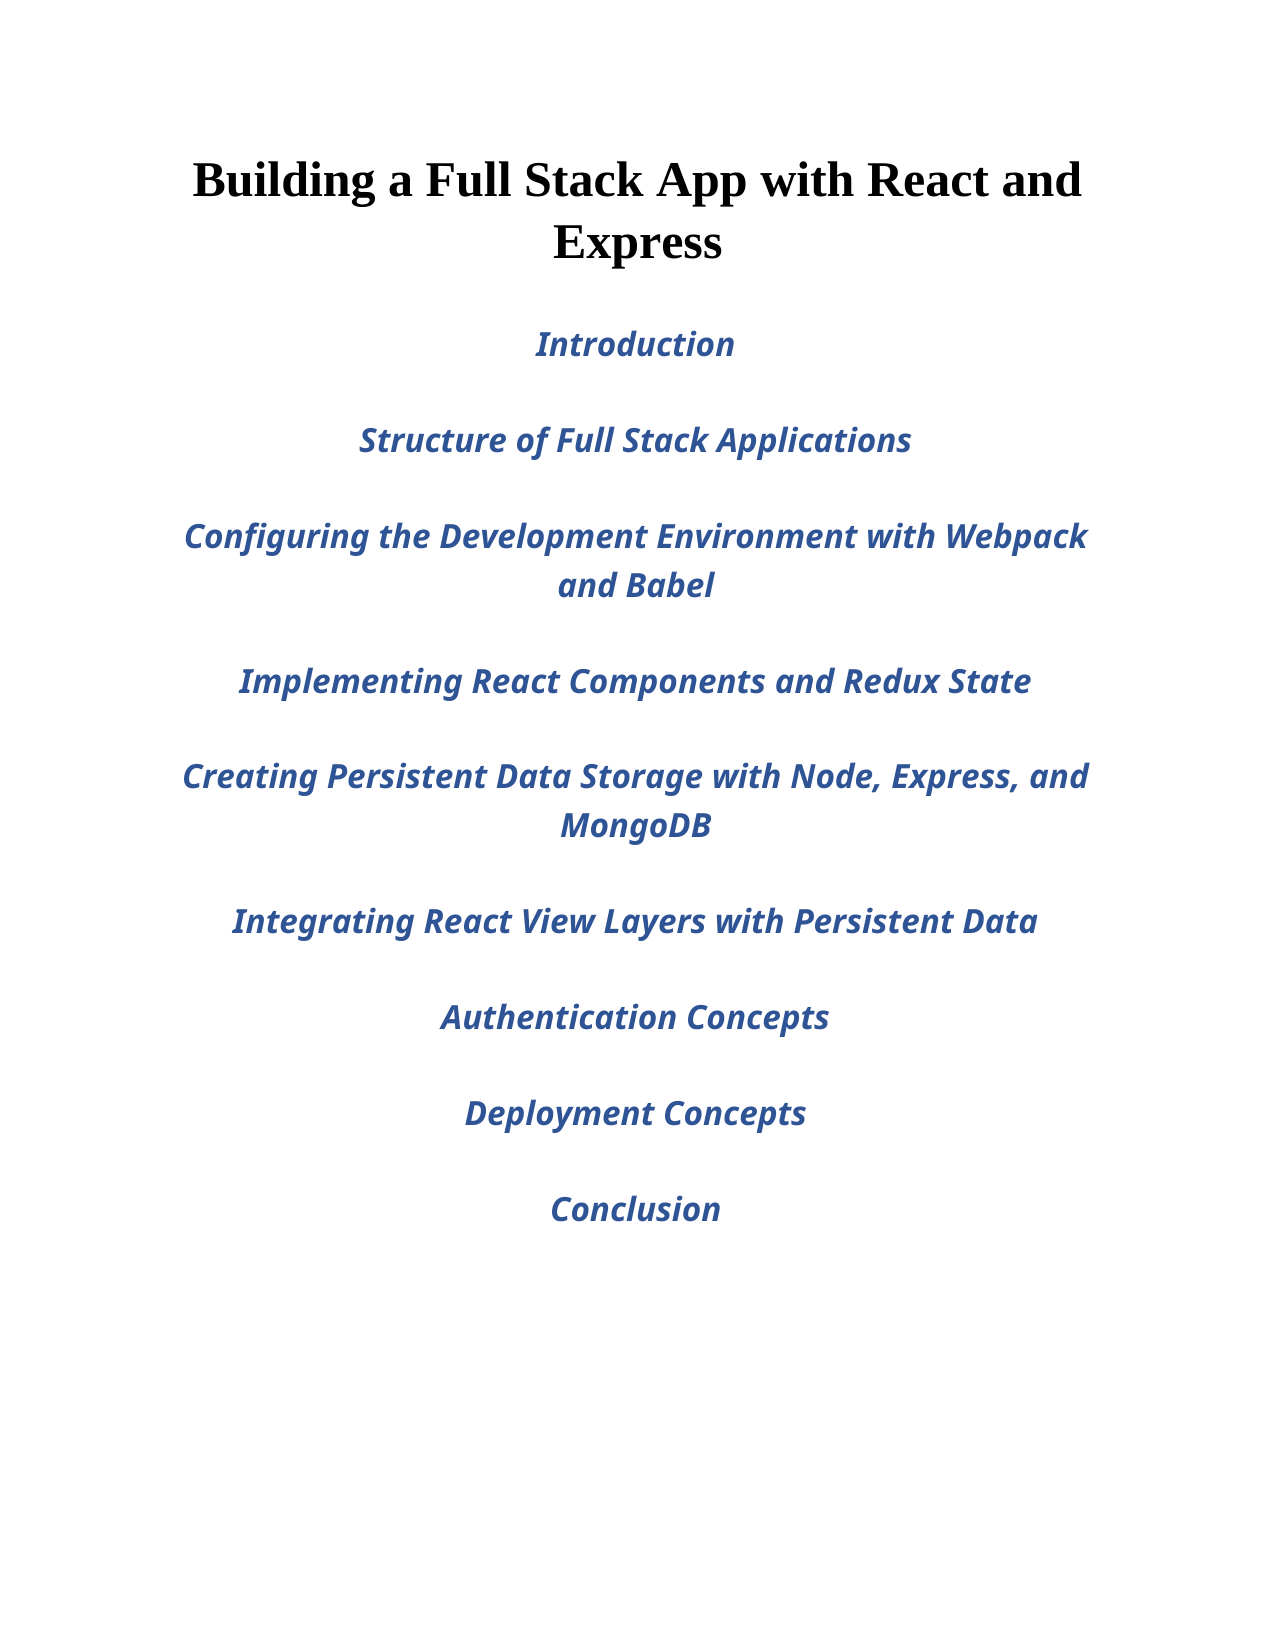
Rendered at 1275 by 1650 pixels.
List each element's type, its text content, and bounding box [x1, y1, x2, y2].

subtitle Integrating React View Layers with Persistent Data [150, 898, 1125, 943]
subtitle Building a Full Stack App with React and Express [150, 150, 1125, 269]
subtitle Implementing React Components and Redux State [150, 657, 1125, 703]
subtitle Conclusion [150, 1186, 1125, 1231]
subtitle Deployment Concepts [150, 1090, 1125, 1135]
subtitle Creating Persistent Data Storage with Node, Express, and MongoDB [150, 753, 1125, 848]
subtitle Authentication Concepts [150, 994, 1125, 1039]
subtitle Structure of Full Stack Applications [150, 417, 1125, 462]
subtitle Introduction [150, 321, 1125, 366]
subtitle Configuring the Development Environment with Webpack and Babel [150, 513, 1125, 607]
